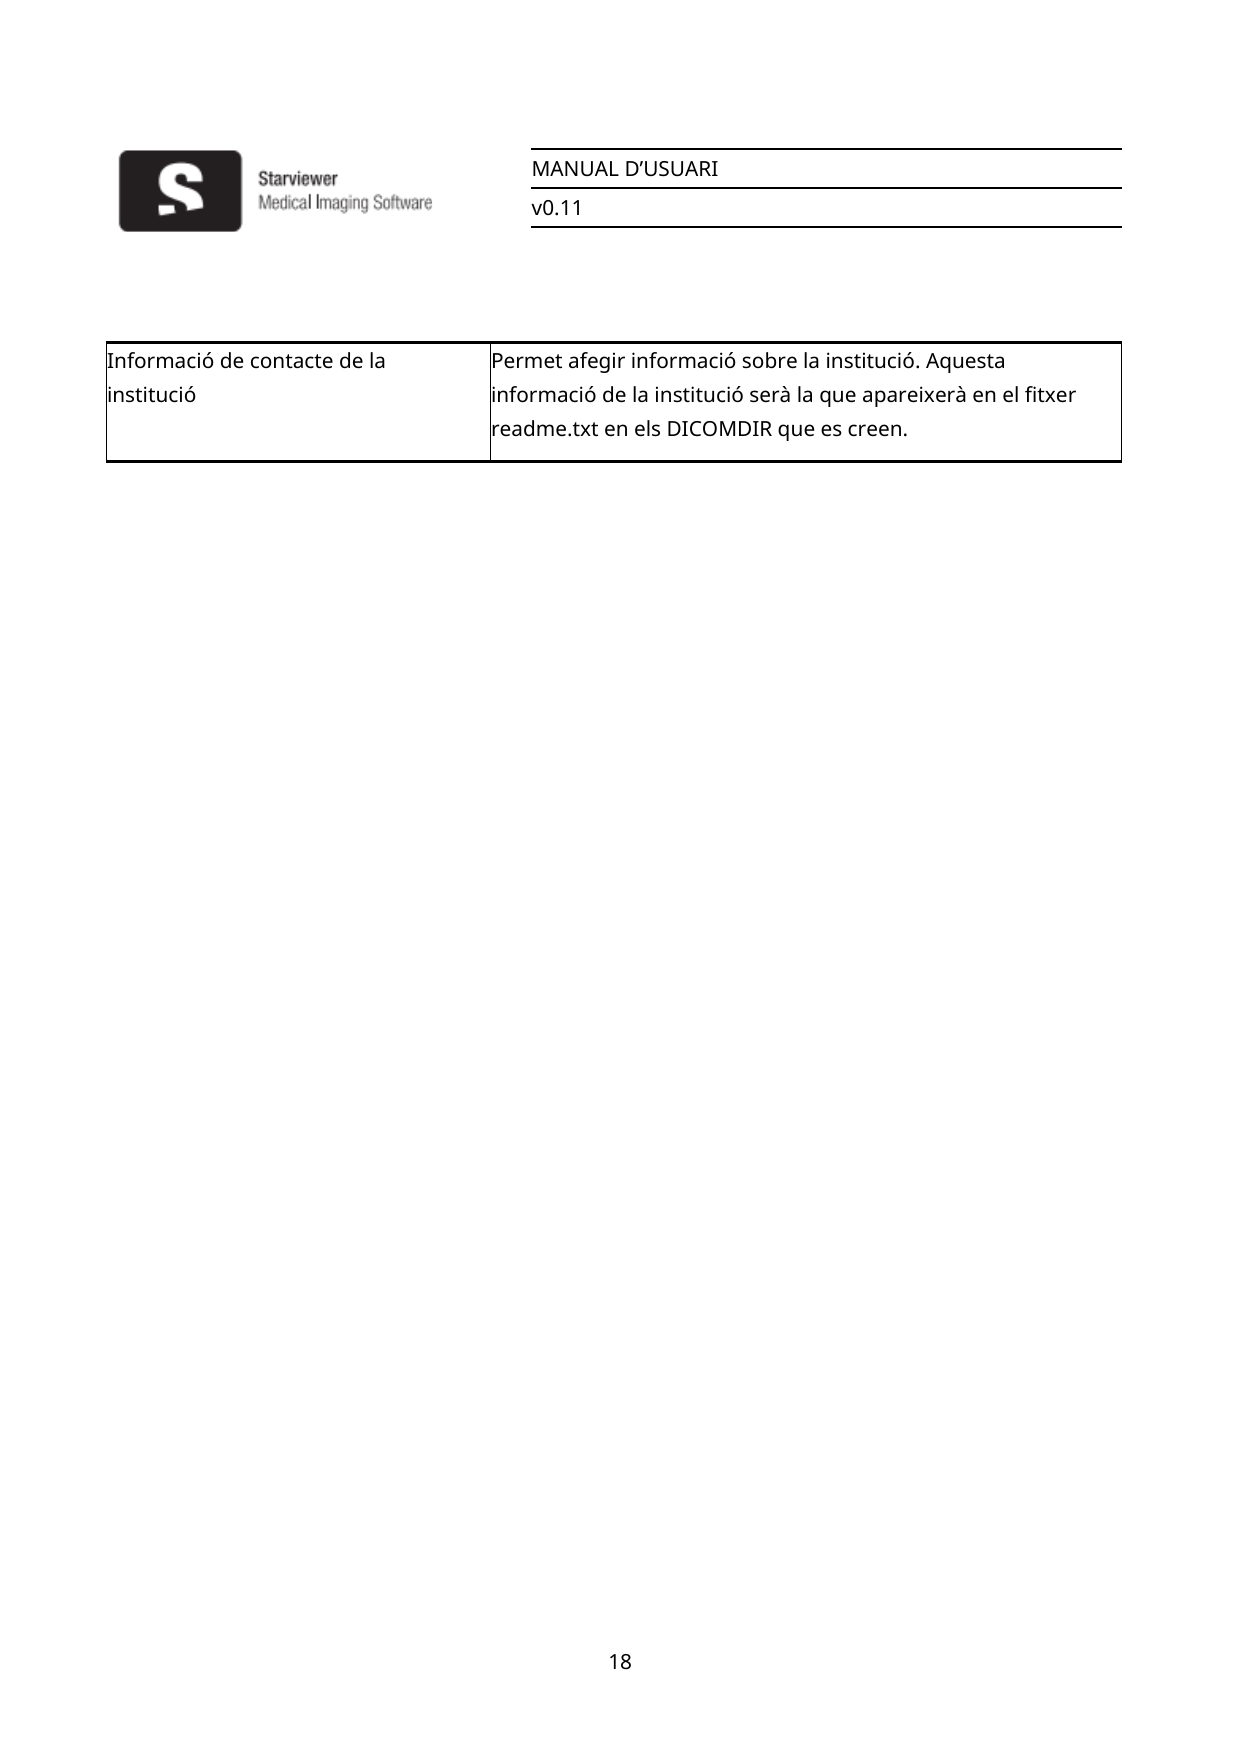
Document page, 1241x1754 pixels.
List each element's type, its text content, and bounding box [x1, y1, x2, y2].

table_cell Permet afegir informació sobre la institució. Aquesta informació de la institució serà la que apareixerà en el fitxer readme.txt en els DICOMDIR que es creen. [491, 344, 1121, 459]
table_cell Informació de contacte de la institució [107, 344, 490, 459]
